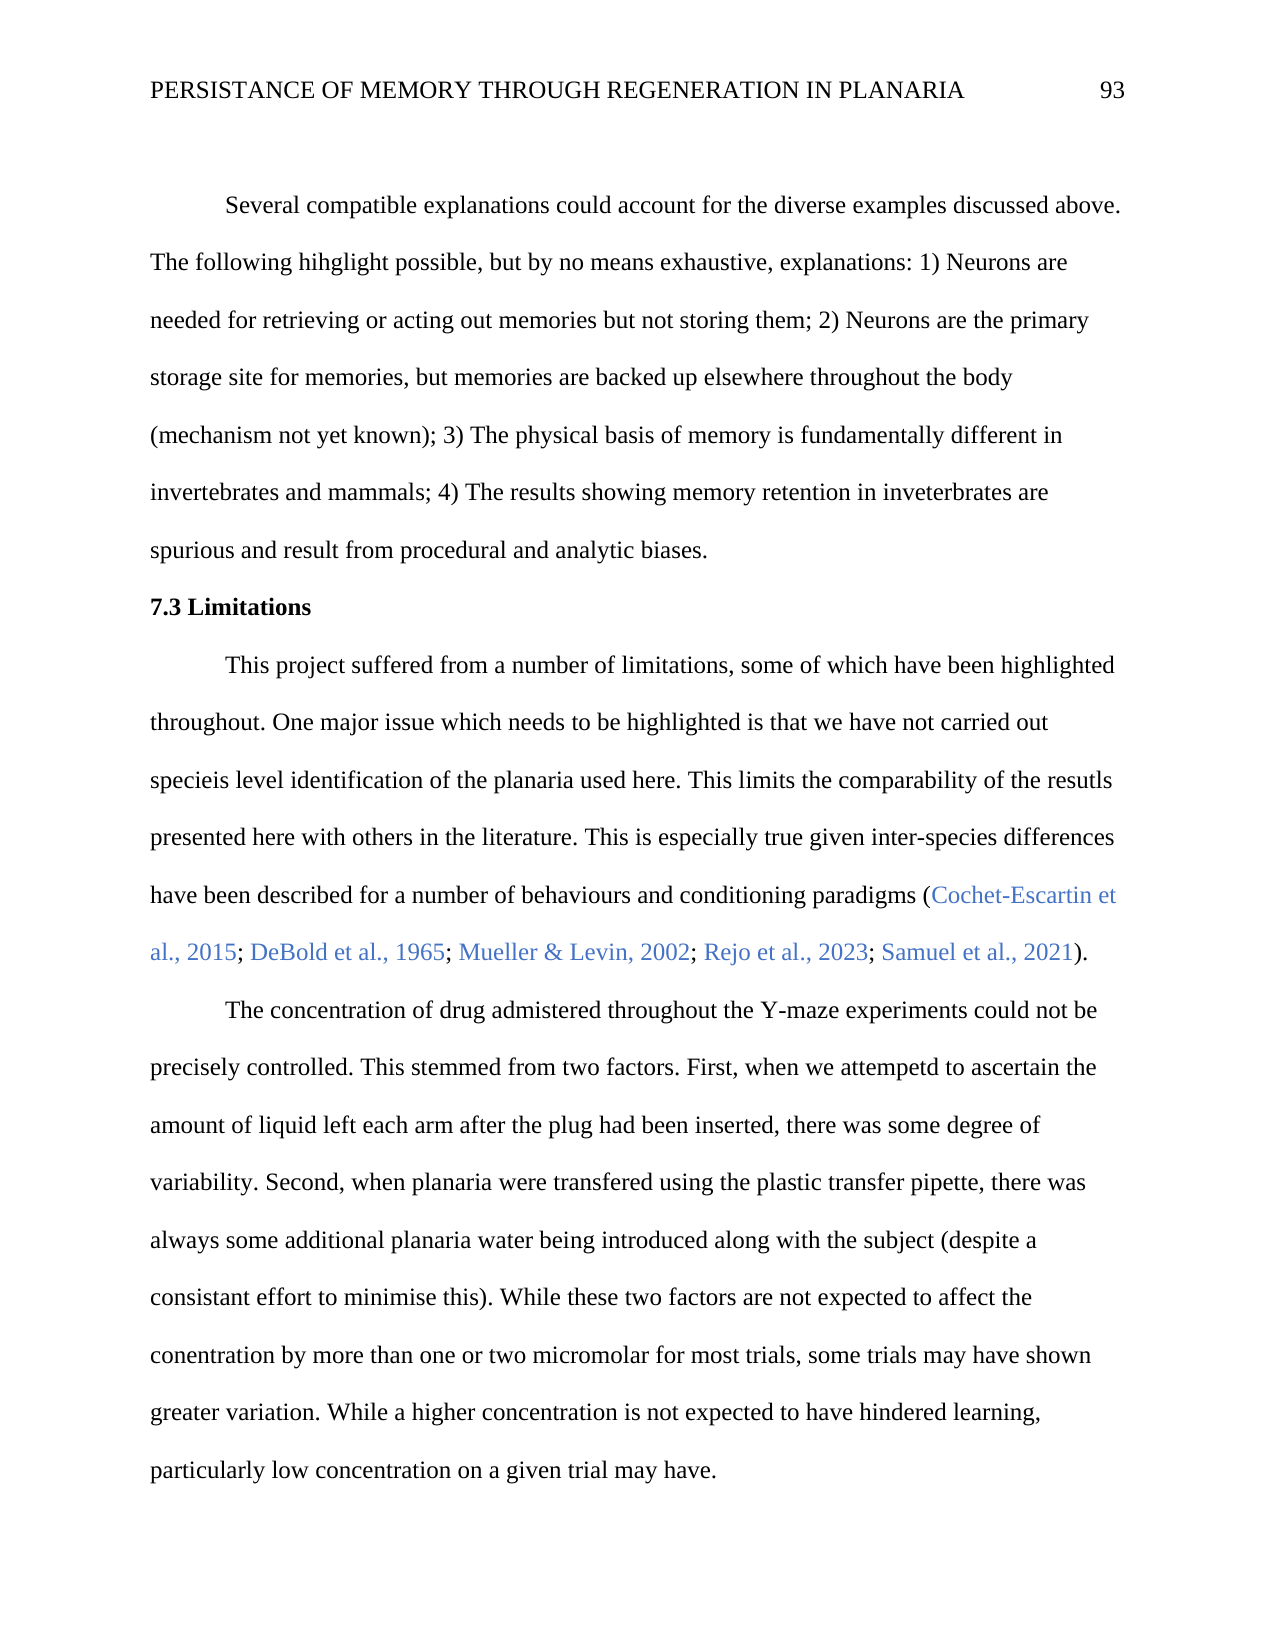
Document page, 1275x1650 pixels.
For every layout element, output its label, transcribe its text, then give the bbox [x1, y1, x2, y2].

text The concentration of drug admistered throughout the Y-maze experiments could not be precisely controlled. This stemmed from two factors. First, when we attempetd to ascertain the amount of liquid left each arm after the plug had been inserted, there was some degree of variability. Second, when planaria were transfered using the plastic transfer pipette, there was always some additional planaria water being introduced along with the subject (despite a consistant effort to minimise this). While these two factors are not expected to affect the conentration by more than one or two micromolar for most trials, some trials may have shown greater variation. While a higher concentration is not expected to have hindered learning, particularly low concentration on a given trial may have. [150, 995, 1125, 1484]
text This project suffered from a number of limitations, some of which have been highlighted throughout. One major issue which needs to be highlighted is that we have not carried out specieis level identification of the planaria used here. This limits the comparability of the resutls presented here with others in the literature. This is especially true given inter-species differences have been described for a number of behaviours and conditioning paradigms (Cochet-Escartin et al., 2015; DeBold et al., 1965; Mueller & Levin, 2002; Rejo et al., 2023; Samuel et al., 2021). [150, 650, 1125, 966]
subtitle 7.3 Limitations [150, 592, 1125, 621]
text Several compatible explanations could account for the diverse examples discussed above. The following hihglight possible, but by no means exhaustive, explanations: 1) Neurons are needed for retrieving or acting out memories but not storing them; 2) Neurons are the primary storage site for memories, but memories are backed up elsewhere throughout the body (mechanism not yet known); 3) The physical basis of memory is fundamentally different in invertebrates and mammals; 4) The results showing memory retention in inveterbrates are spurious and result from procedural and analytic biases. [150, 190, 1125, 564]
